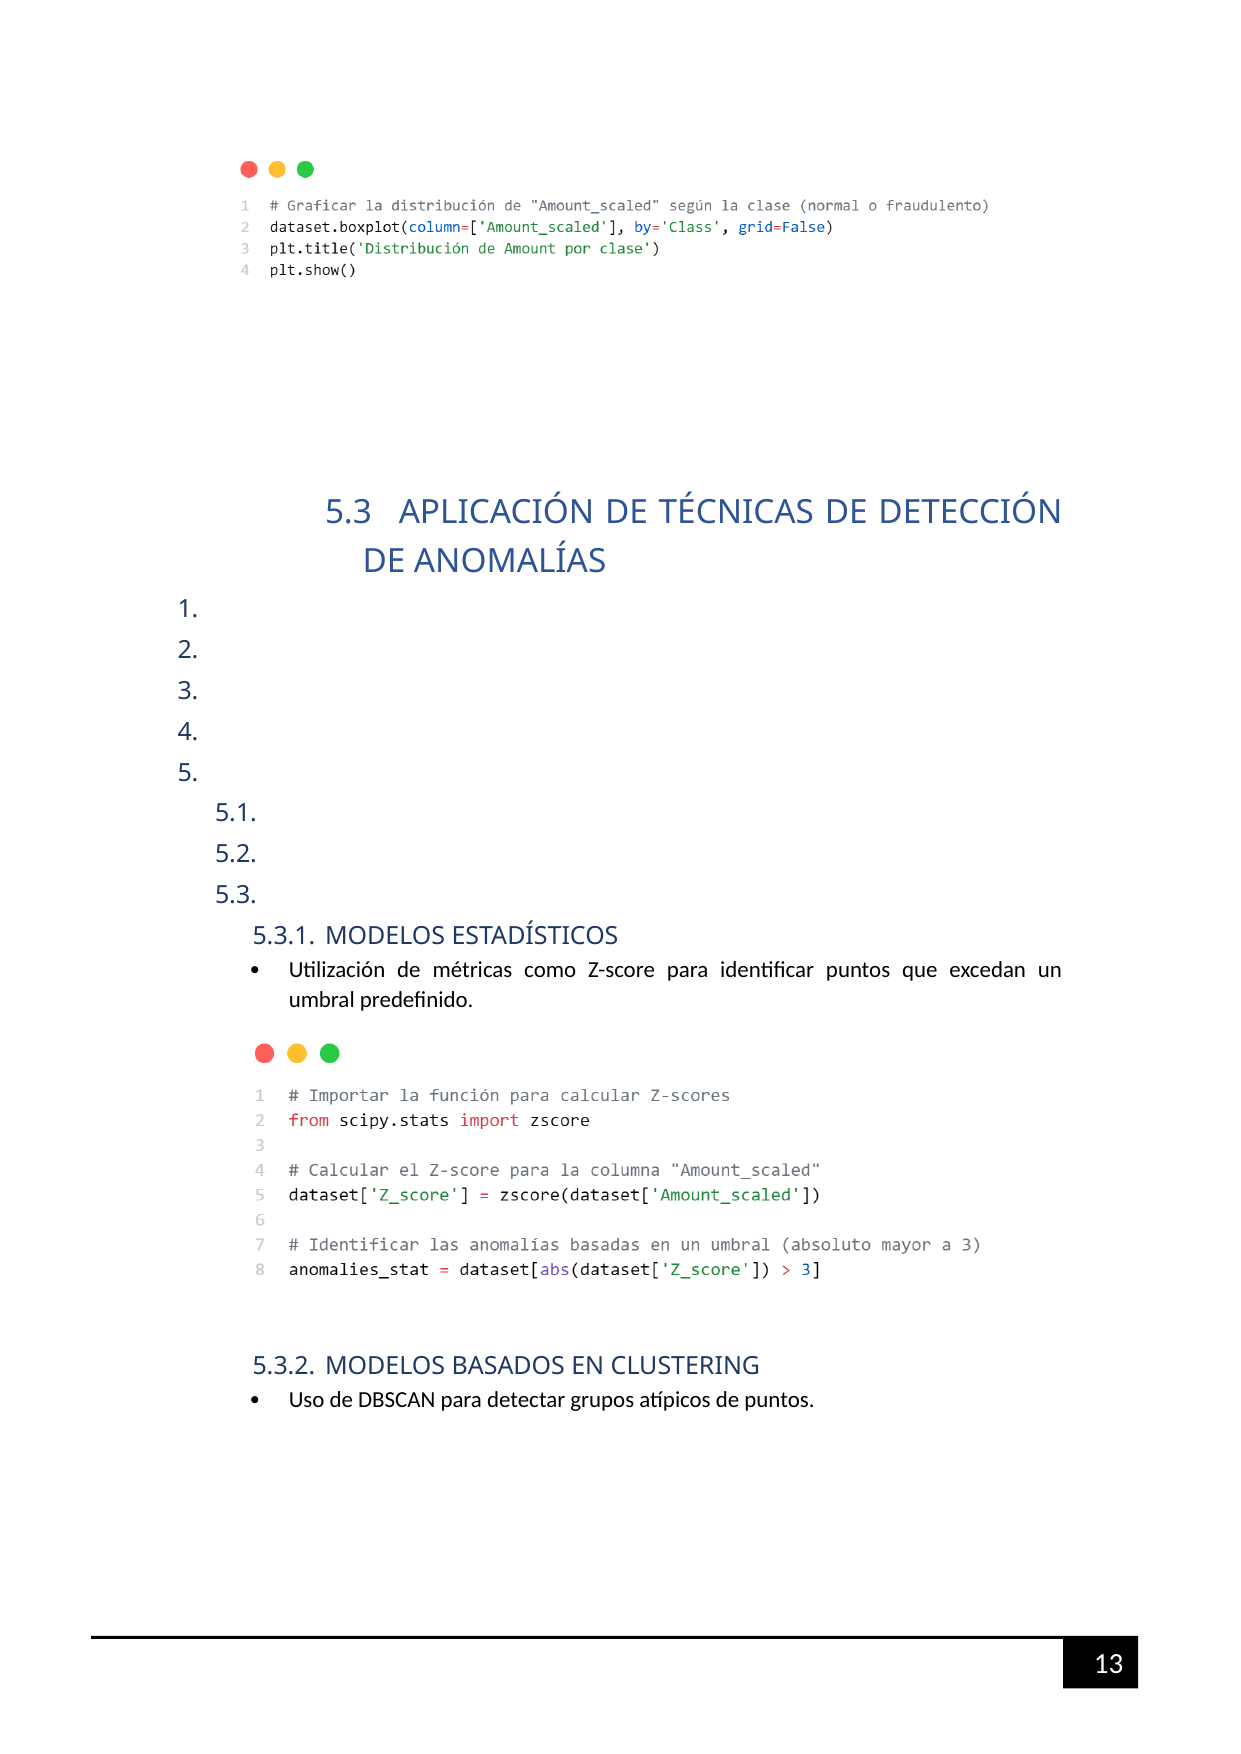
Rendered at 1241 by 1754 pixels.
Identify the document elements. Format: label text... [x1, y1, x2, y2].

picture [232, 147, 1008, 282]
picture [242, 1031, 998, 1283]
list Uso de DBSCAN para detectar grupos atípicos de puntos. [251, 1385, 1063, 1413]
subtitle MODELOS BASADOS EN CLUSTERING [252, 1348, 1063, 1382]
subtitle APLICACIÓN DE TÉCNICAS DE DETECCIÓN DE ANOMALÍAS [325, 488, 1063, 583]
subtitle MODELOS ESTADÍSTICOS [252, 918, 1063, 952]
list Utilización de métricas como Z-score para identificar puntos que excedan un umbral predefinido. [251, 955, 1063, 1013]
